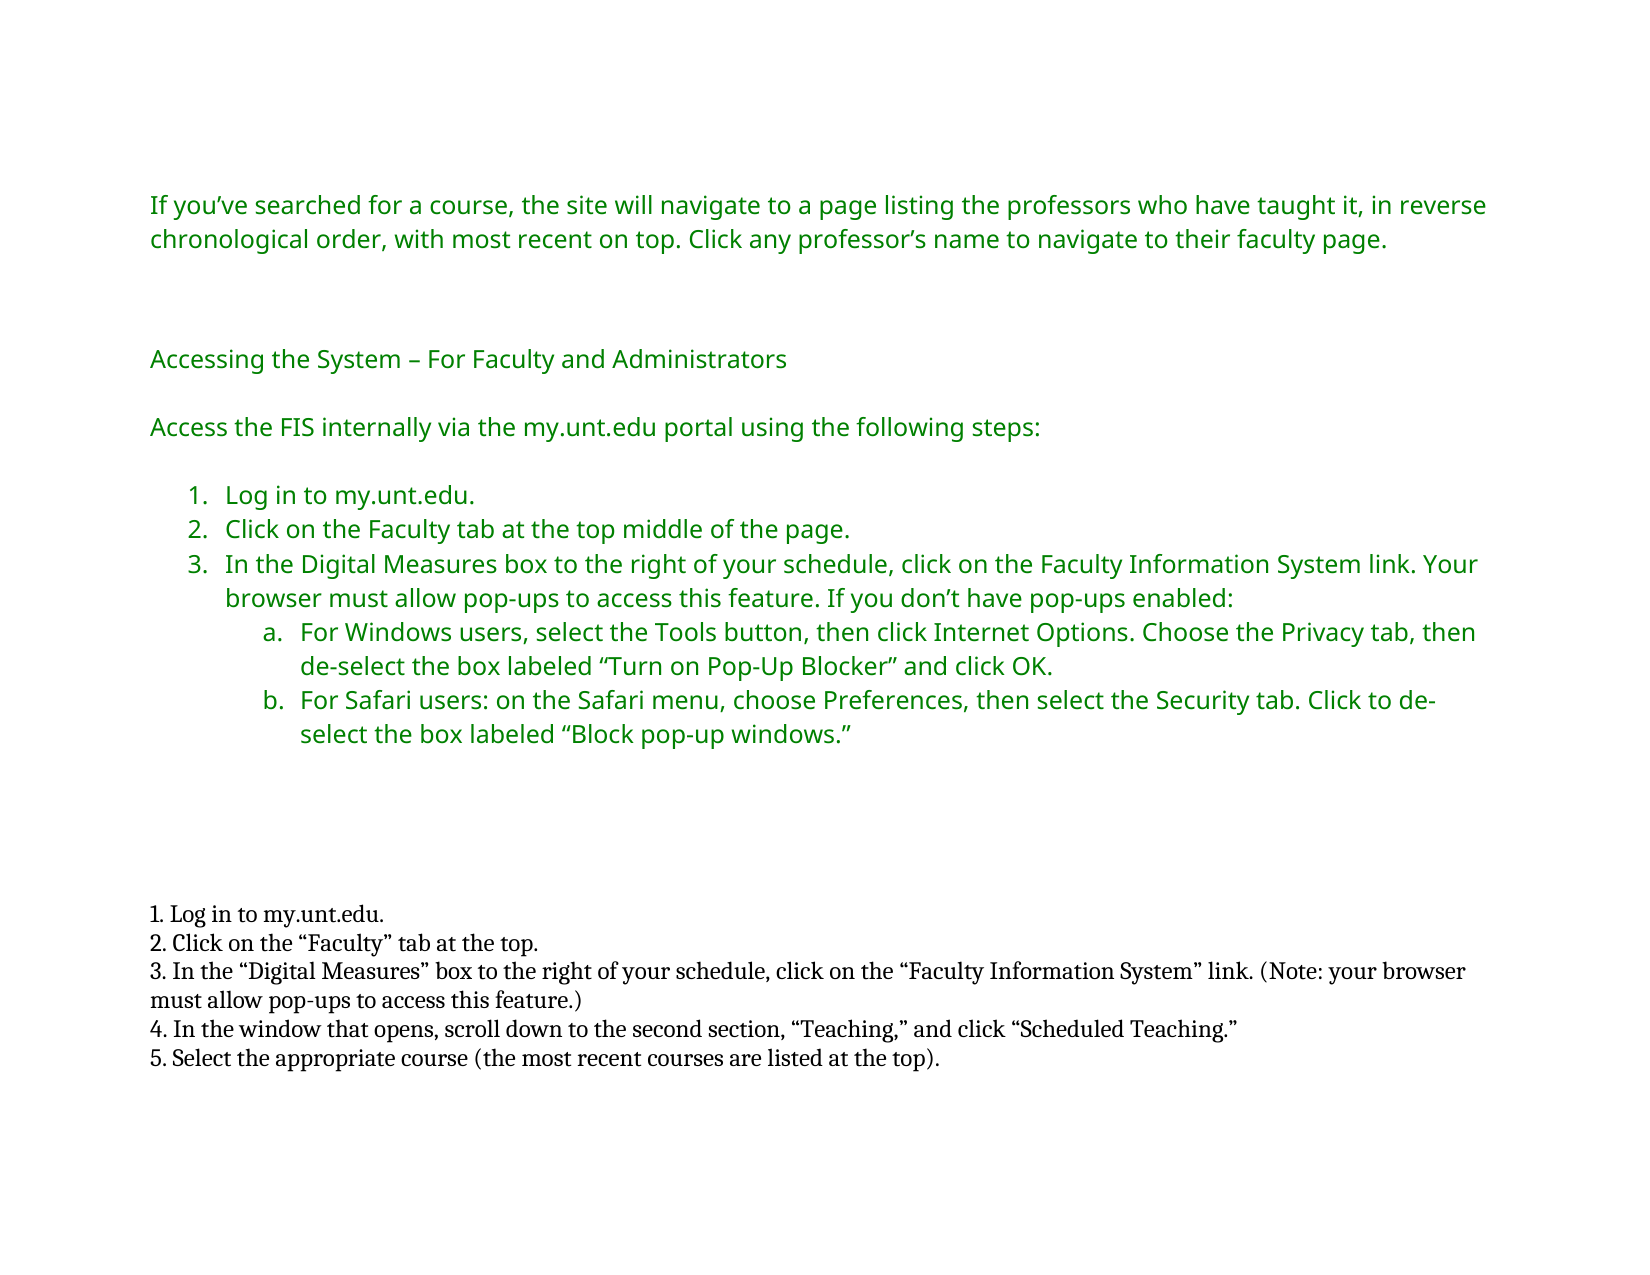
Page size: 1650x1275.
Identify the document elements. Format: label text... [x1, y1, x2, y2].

text If you’ve searched for a course, the site will navigate to a page listing the professors who have taught it, in reverse chronological order, with most recent on top. Click any professor’s name to navigate to their faculty page. [150, 187, 1500, 256]
list For Safari users: on the Safari menu, choose Preferences, then select the Security tab. Click to de-select the box labeled “Block pop-up windows.” [262, 682, 1500, 751]
text Accessing the System – For Faculty and Administrators [150, 342, 1500, 376]
text 3. In the “Digital Measures” box to the right of your schedule, click on the “Faculty Information System” link. (Note: your browser must allow pop-ups to access this feature.) [150, 957, 1500, 1015]
text 1. Log in to my.unt.edu. [150, 900, 1500, 928]
text 2. Click on the “Faculty” tab at the top. [150, 928, 1500, 957]
text 5. Select the appropriate course (the most recent courses are listed at the top). [150, 1043, 1500, 1072]
text Access the FIS internally via the my.unt.edu portal using the following steps: [150, 410, 1500, 444]
text 4. In the window that opens, scroll down to the second section, “Teaching,” and click “Scheduled Teaching.” [150, 1015, 1500, 1043]
list Click on the Faculty tab at the top middle of the page. [187, 512, 1500, 546]
list Log in to my.unt.edu. [187, 478, 1500, 512]
list In the Digital Measures box to the right of your schedule, click on the Faculty Information System link. Your browser must allow pop-ups to access this feature. If you don’t have pop-ups enabled: [187, 546, 1500, 614]
list For Windows users, select the Tools button, then click Internet Options. Choose the Privacy tab, then de-select the box labeled “Turn on Pop-Up Blocker” and click OK. [262, 614, 1500, 682]
